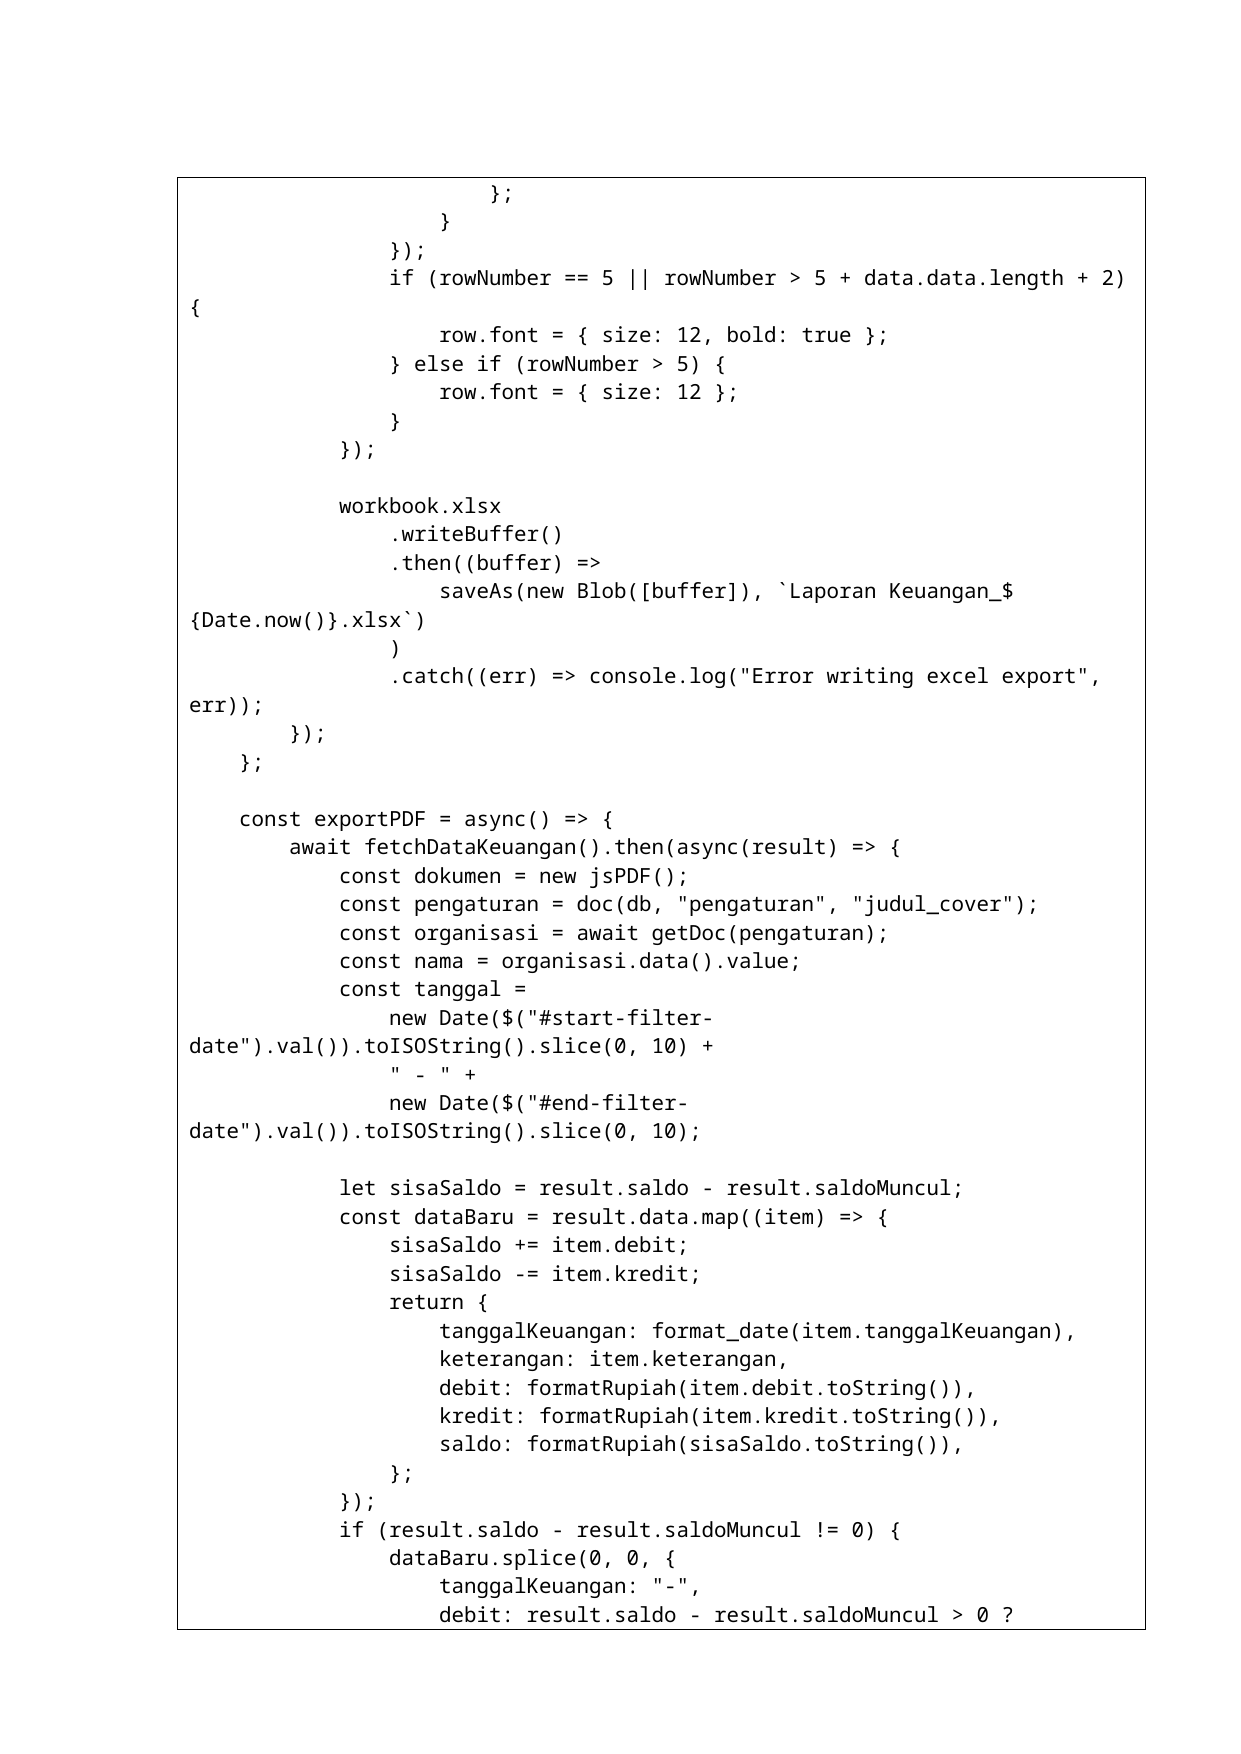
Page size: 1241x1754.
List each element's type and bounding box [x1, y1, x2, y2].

table_cell [178, 178, 1145, 1628]
